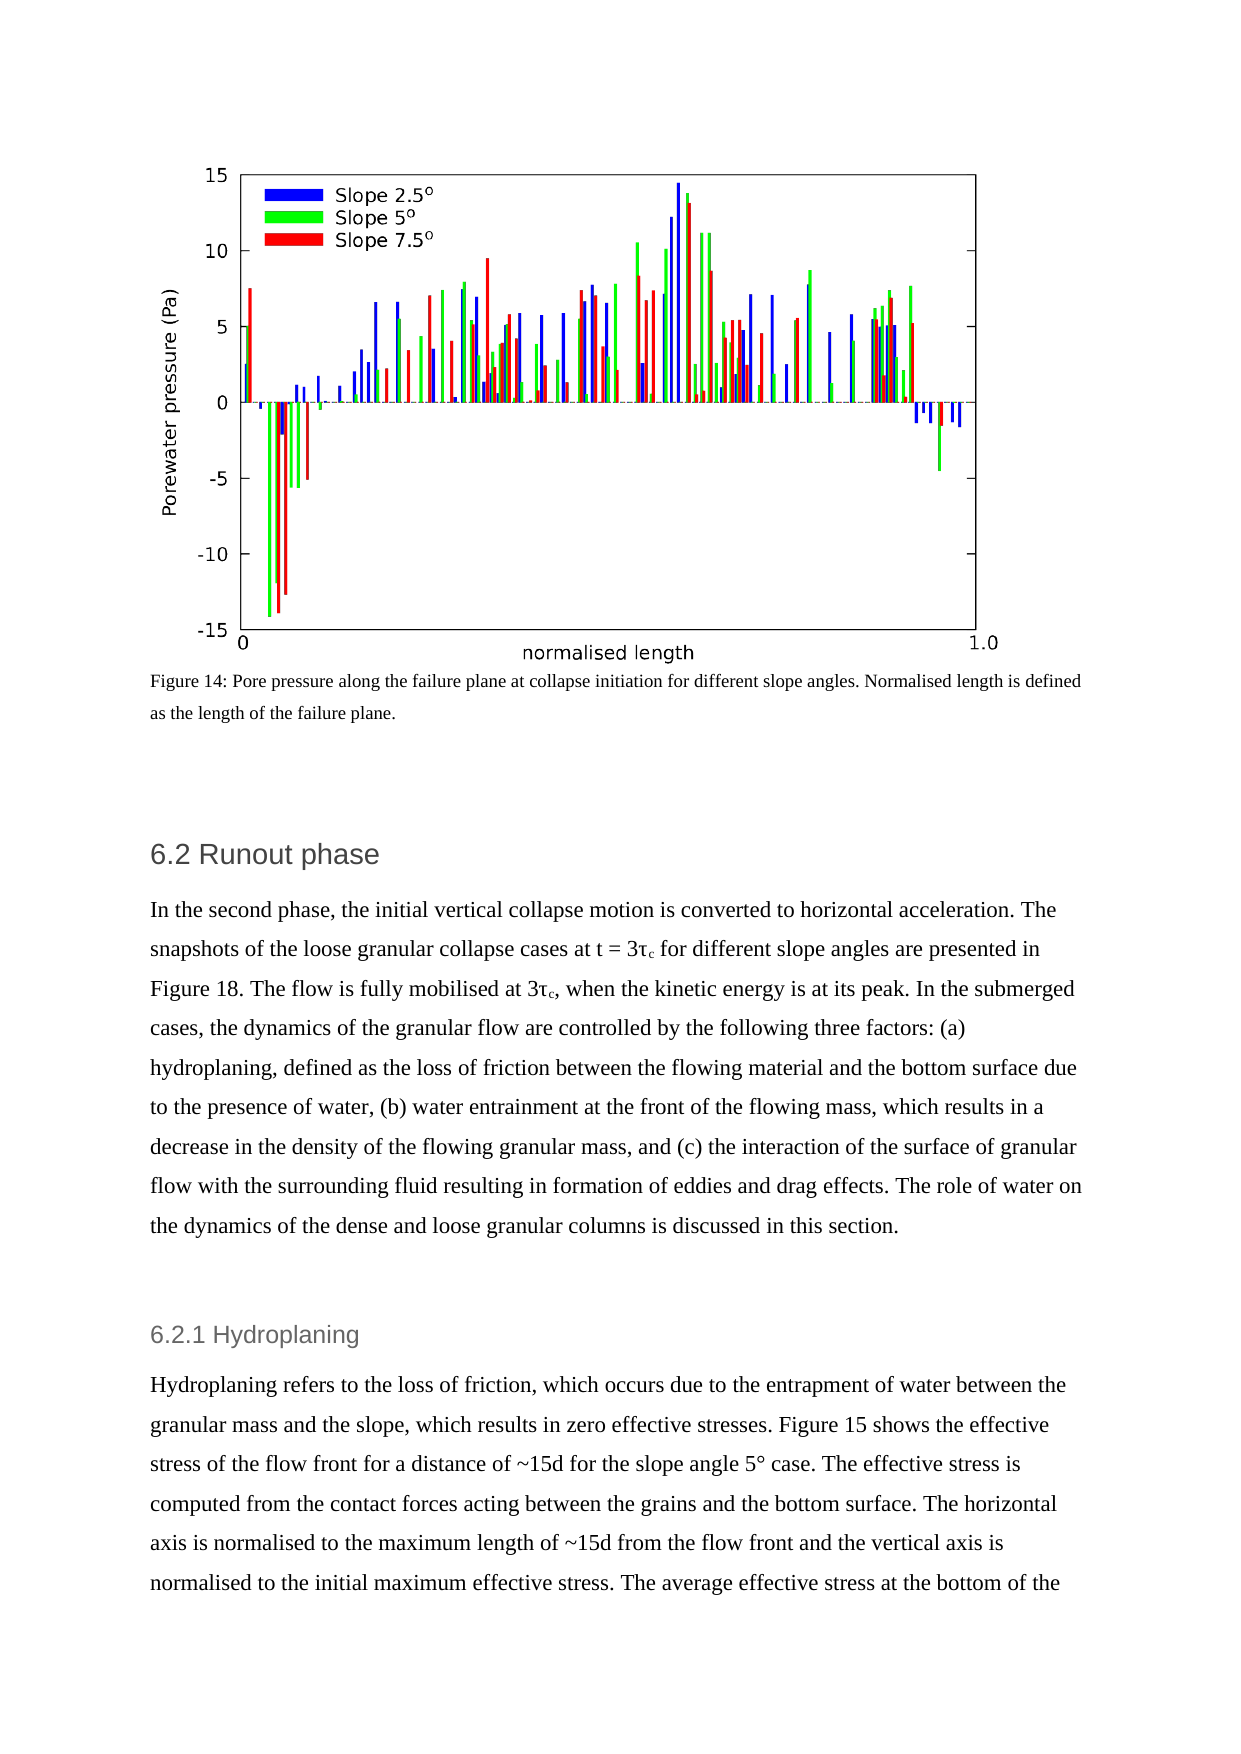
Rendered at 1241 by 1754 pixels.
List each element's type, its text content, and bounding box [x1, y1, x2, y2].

subtitle 6.2.1 Hydroplaning [150, 1320, 1090, 1349]
text Figure 14: Pore pressure along the failure plane at collapse initiation for different slope angles. Normalised length is defined as the length of the failure plane. [150, 670, 1090, 723]
picture [150, 150, 1011, 666]
subtitle 6.2 Runout phase [150, 837, 1090, 871]
text In the second phase, the initial vertical collapse motion is converted to horizontal acceleration. The snapshots of the loose granular collapse cases at t = 3τc for different slope angles are presented in Figure 18. The flow is fully mobilised at 3τc, when the kinetic energy is at its peak. In the submerged cases, the dynamics of the granular flow are controlled by the following three factors: (a) hydroplaning, defined as the loss of friction between the flowing material and the bottom surface due to the presence of water, (b) water entrainment at the front of the flowing mass, which results in a decrease in the density of the flowing granular mass, and (c) the interaction of the surface of granular flow with the surrounding fluid resulting in formation of eddies and drag effects. The role of water on the dynamics of the dense and loose granular columns is discussed in this section. [150, 896, 1090, 1238]
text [150, 1371, 1090, 1595]
